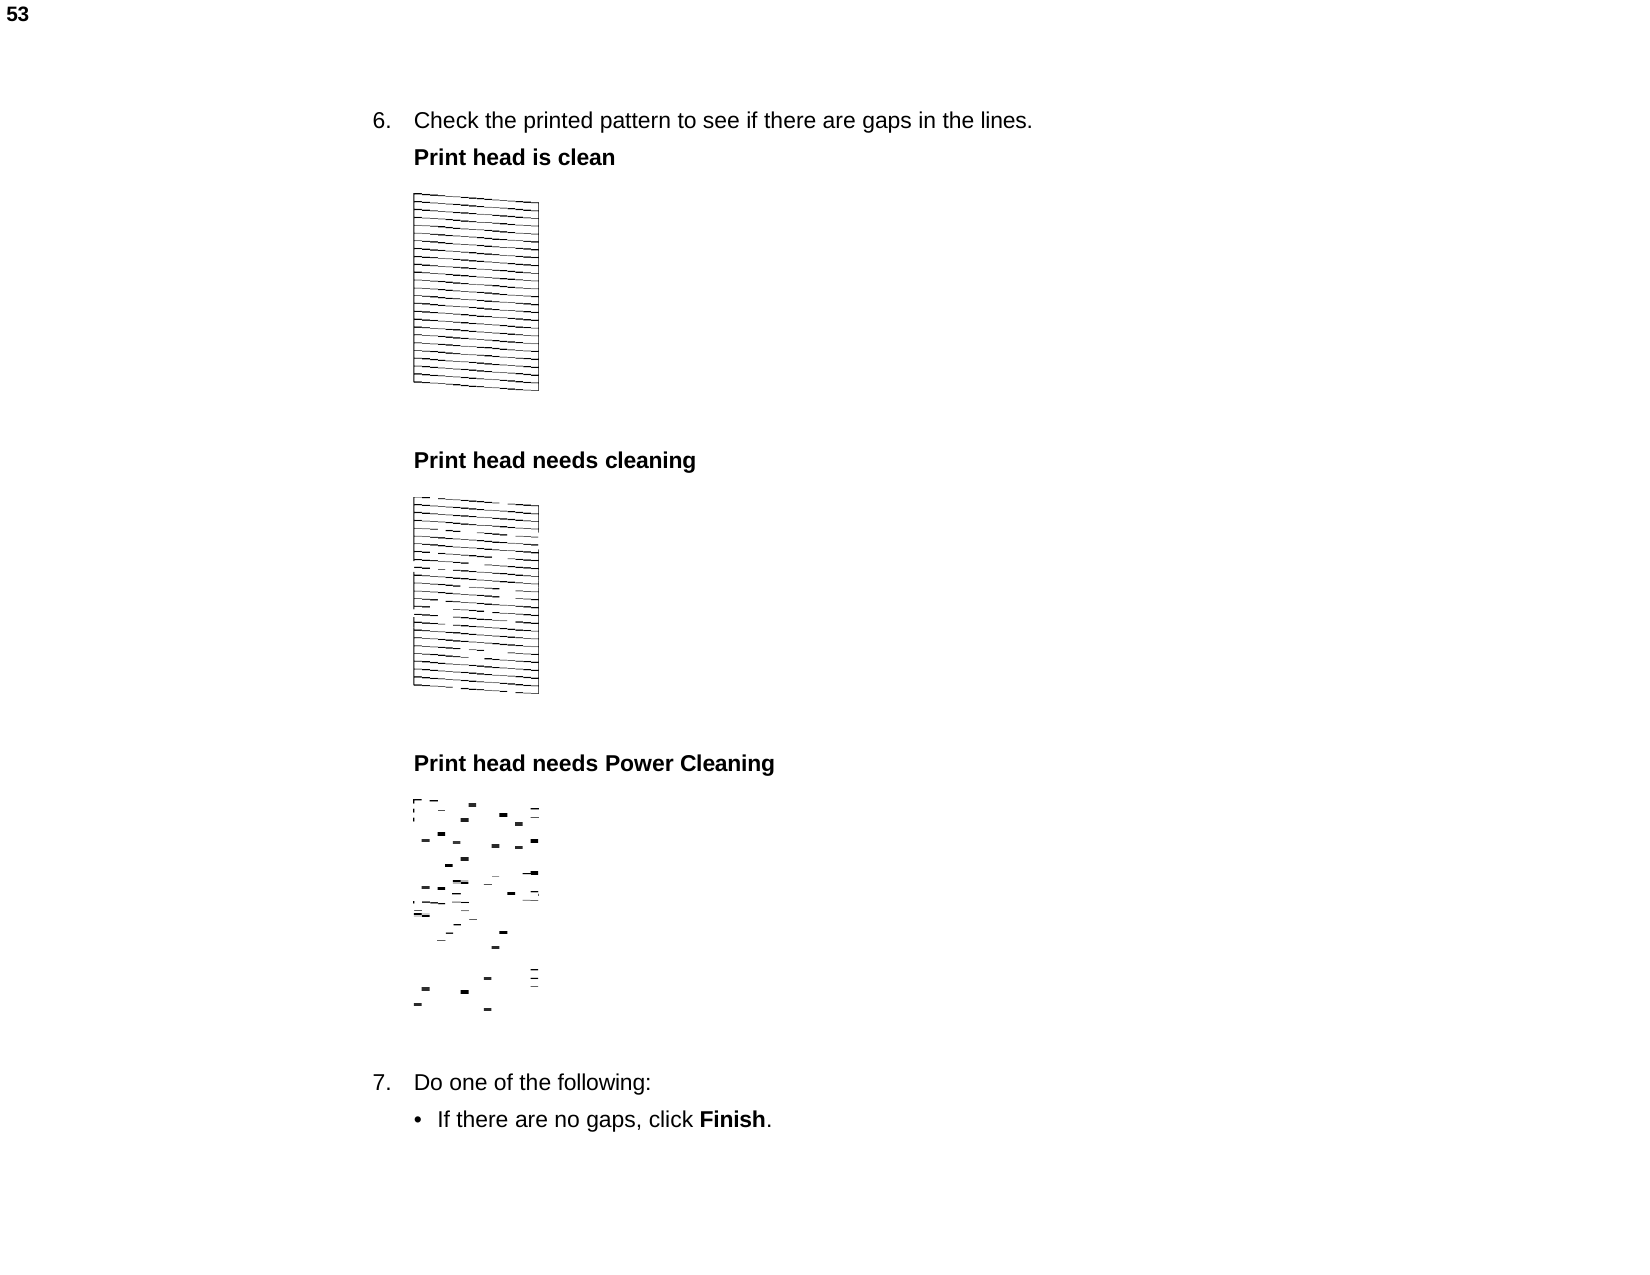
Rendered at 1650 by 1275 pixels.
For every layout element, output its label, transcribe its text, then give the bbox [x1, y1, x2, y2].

picture [483, 876, 500, 885]
picture [413, 913, 430, 917]
picture [429, 800, 445, 811]
picture [413, 901, 446, 911]
text Print head needs Power Cleaning [414, 750, 1435, 777]
list Do one of the following: [372, 1069, 1435, 1095]
picture [530, 808, 539, 818]
text Print head needs cleaning [414, 447, 1435, 474]
picture [413, 497, 539, 694]
list Check the printed pattern to see if there are gaps in the lines. [372, 107, 1435, 134]
picture [522, 871, 539, 875]
list If there are no gaps, click Finish. [414, 1106, 1435, 1132]
picture [437, 924, 461, 941]
picture [530, 969, 539, 987]
picture [452, 880, 469, 884]
text Print head is clean [414, 144, 1435, 170]
picture [413, 193, 539, 391]
picture [522, 891, 539, 901]
picture [413, 799, 422, 822]
picture [452, 893, 477, 920]
